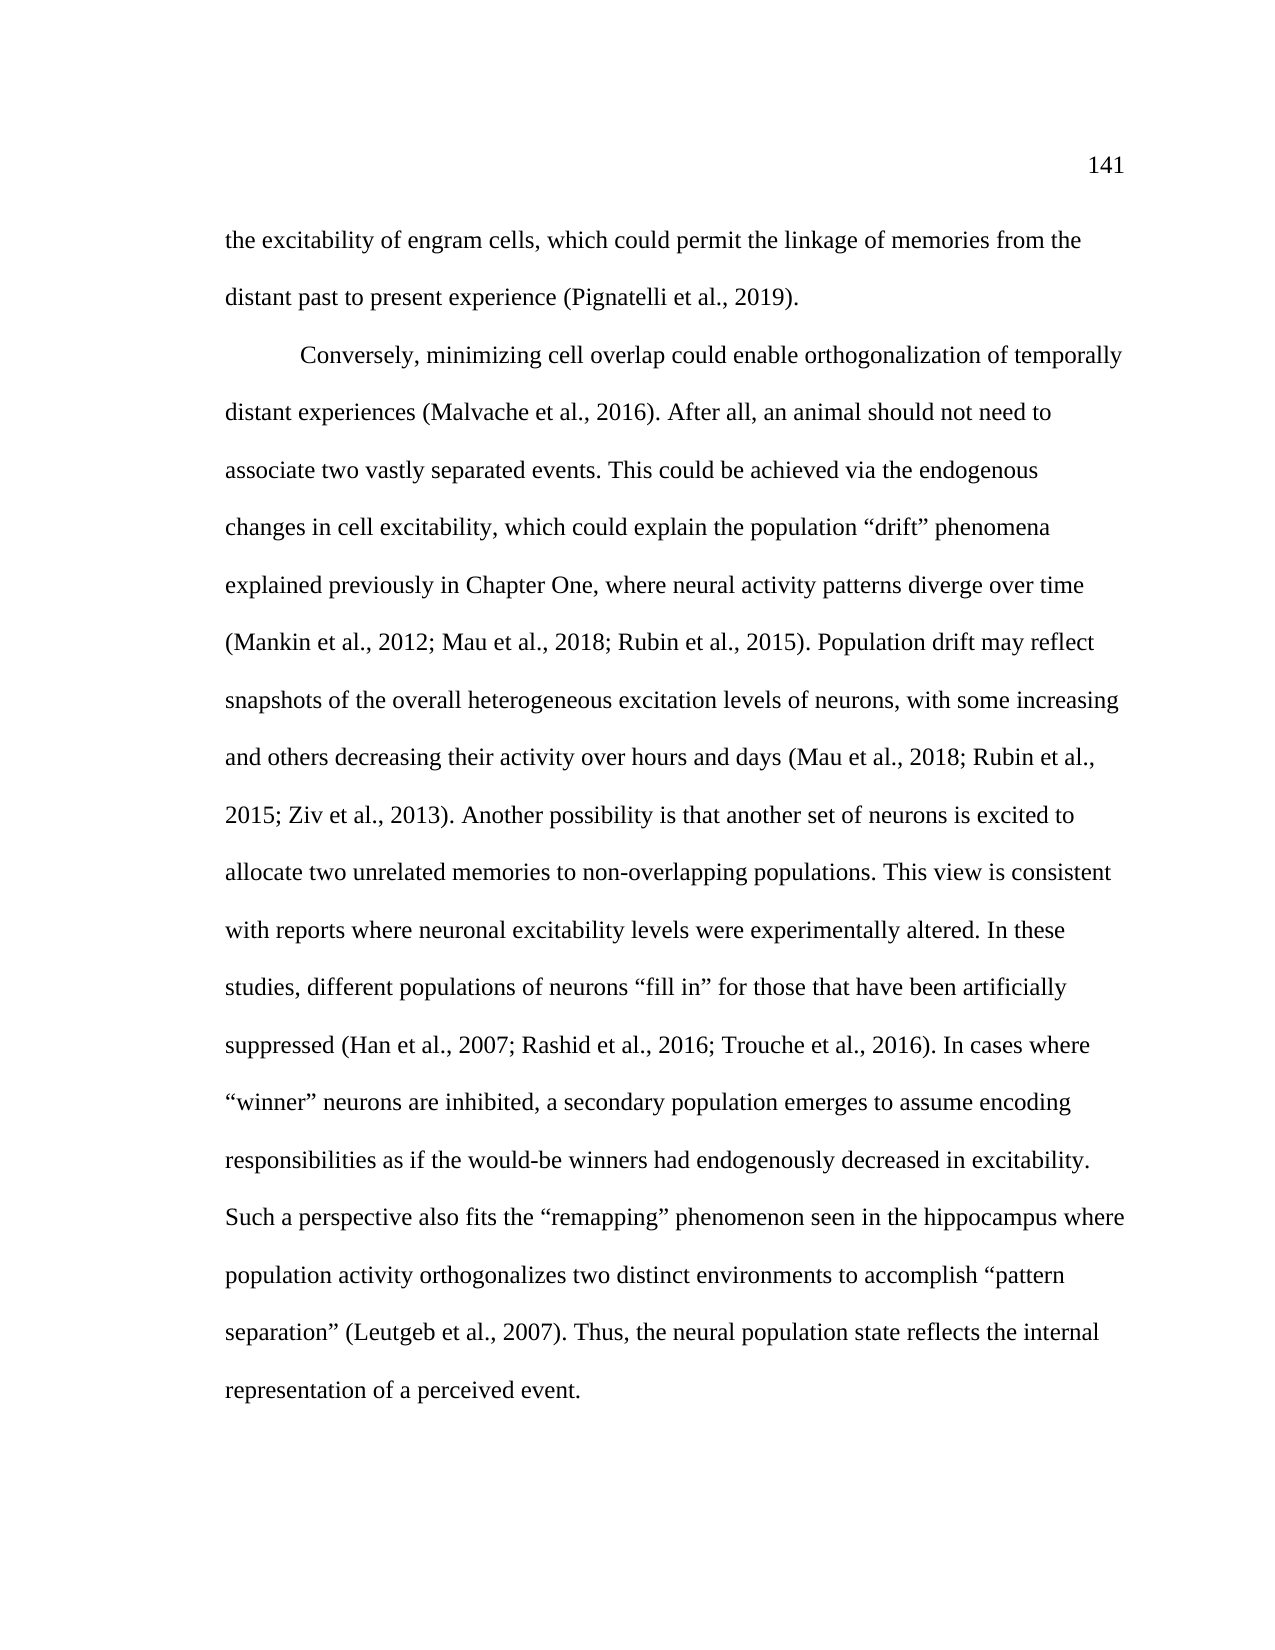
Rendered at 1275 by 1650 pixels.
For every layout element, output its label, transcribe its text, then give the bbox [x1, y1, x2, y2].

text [225, 225, 1125, 311]
text Conversely, minimizing cell overlap could enable orthogonalization of temporally distant experiences (Malvache et al., 2016). After all, an animal should not need to associate two vastly separated events. This could be achieved via the endogenous changes in cell excitability, which could explain the population “drift” phenomena explained previously in Chapter One, where neural activity patterns diverge over time (Mankin et al., 2012; Mau et al., 2018; Rubin et al., 2015). Population drift may reflect snapshots of the overall heterogeneous excitation levels of neurons, with some increasing and others decreasing their activity over hours and days (Mau et al., 2018; Rubin et al., 2015; Ziv et al., 2013). Another possibility is that another set of neurons is excited to allocate two unrelated memories to non-overlapping populations. This view is consistent with reports where neuronal excitability levels were experimentally altered. In these studies, different populations of neurons “fill in” for those that have been artificially suppressed (Han et al., 2007; Rashid et al., 2016; Trouche et al., 2016). In cases where “winner” neurons are inhibited, a secondary population emerges to assume encoding responsibilities as if the would-be winners had endogenously decreased in excitability. Such a perspective also fits the “remapping” phenomenon seen in the hippocampus where population activity orthogonalizes two distinct environments to accomplish “pattern separation” (Leutgeb et al., 2007). Thus, the neural population state reflects the internal representation of a perceived event. [225, 340, 1125, 1404]
